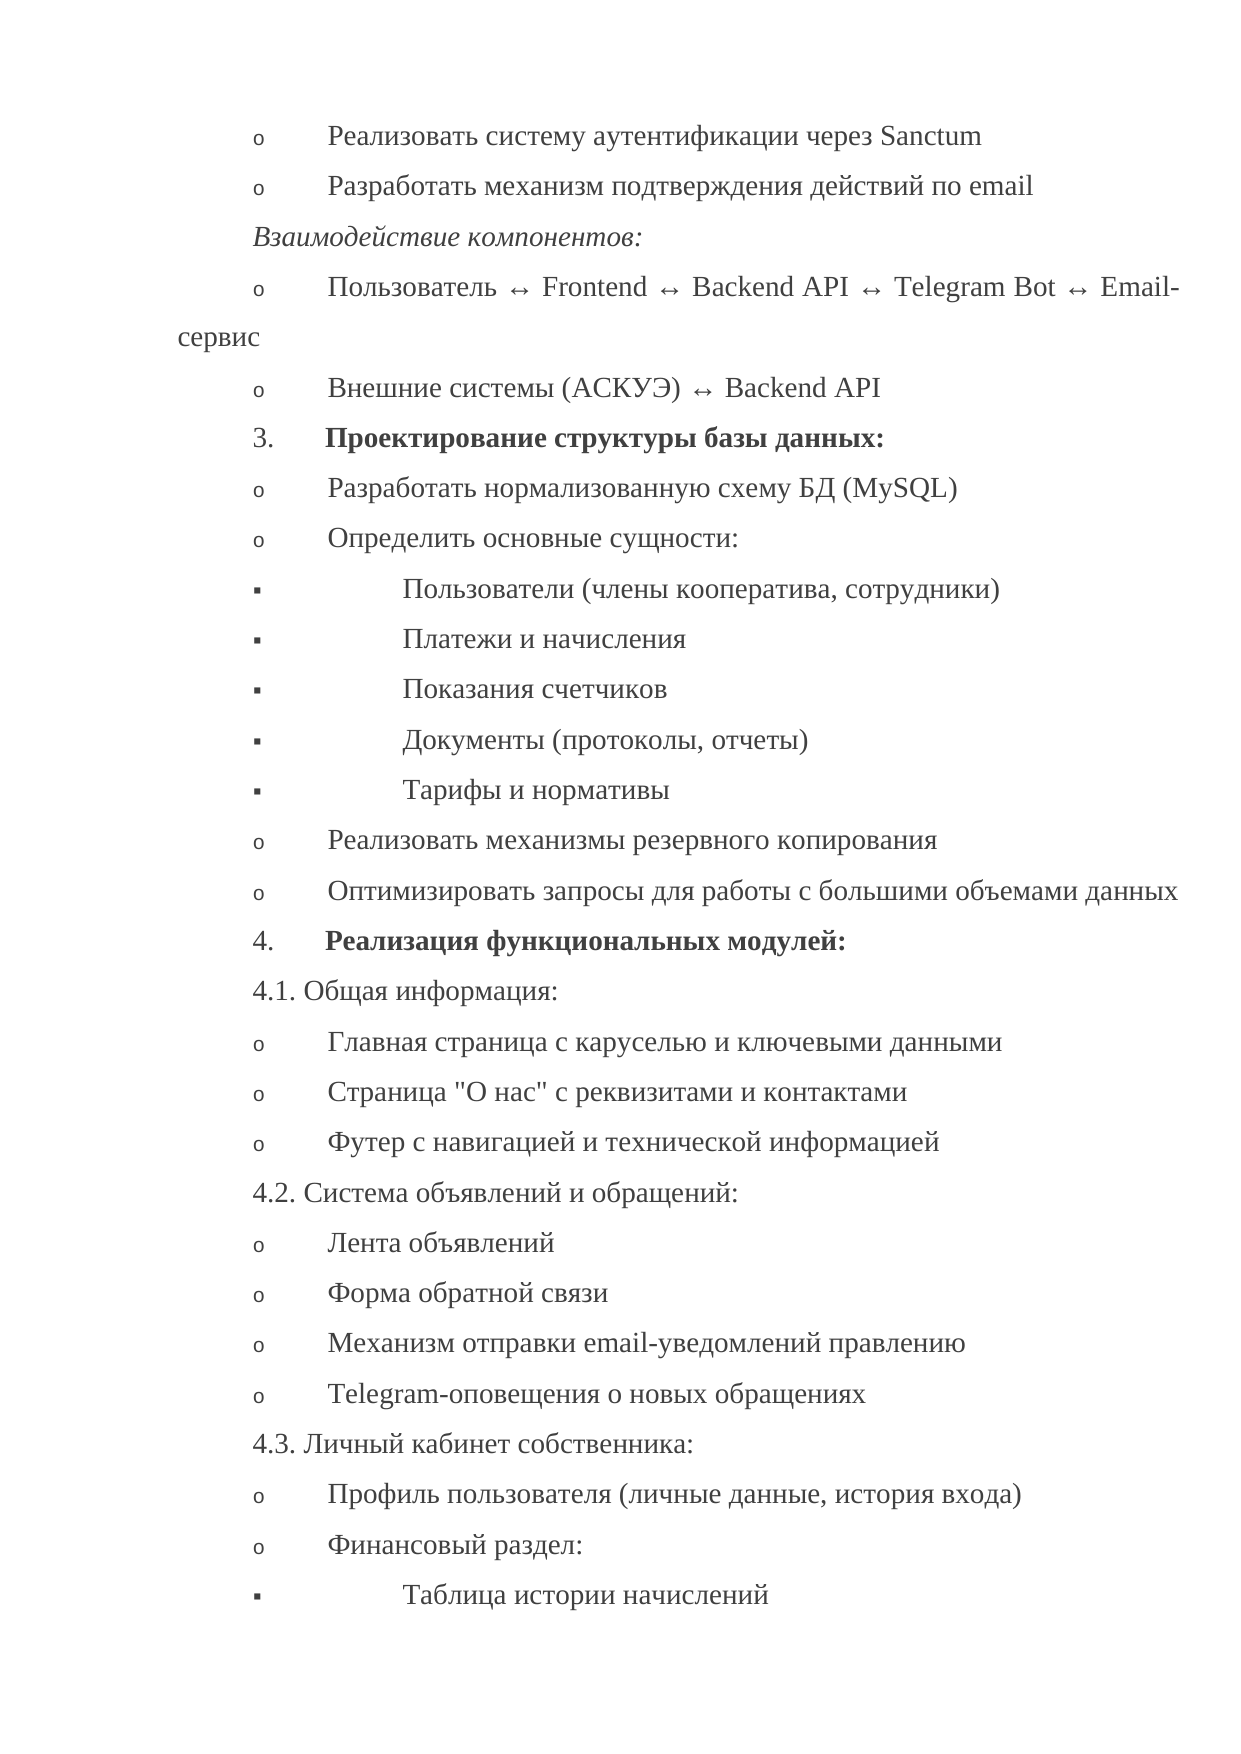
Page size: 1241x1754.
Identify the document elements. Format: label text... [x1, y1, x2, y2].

list Страница "О нас" с реквизитами и контактами [177, 1074, 1181, 1108]
list Лента объявлений [177, 1225, 1181, 1258]
text 4.3. Личный кабинет собственника: [177, 1426, 1181, 1460]
list Пользователи (члены кооператива, сотрудники) [177, 571, 1181, 604]
list Telegram-оповещения о новых обращениях [177, 1376, 1181, 1409]
text 4.2. Система объявлений и обращений: [177, 1175, 1181, 1208]
list Проектирование структуры базы данных: [177, 420, 1181, 453]
list Тарифы и нормативы [177, 772, 1181, 806]
list Показания счетчиков [177, 672, 1181, 705]
list Механизм отправки email-уведомлений правлению [177, 1326, 1181, 1359]
list Документы (протоколы, отчеты) [177, 722, 1181, 755]
list Платежи и начисления [177, 621, 1181, 655]
list Главная страница с каруселью и ключевыми данными [177, 1024, 1181, 1057]
list Оптимизировать запросы для работы с большими объемами данных [177, 873, 1181, 906]
list Разработать нормализованную схему БД (MySQL) [177, 470, 1181, 504]
list Пользователь ↔ Frontend ↔ Backend API ↔ Telegram Bot ↔ Email-сервис [177, 269, 1181, 353]
list Футер с навигацией и технической информацией [177, 1124, 1181, 1158]
list Таблица истории начислений [177, 1577, 1181, 1611]
list Внешние системы (АСКУЭ) ↔ Backend API [177, 370, 1181, 403]
text Взаимодействие компонентов: [177, 219, 1181, 252]
list Реализация функциональных модулей: [177, 923, 1181, 957]
list Профиль пользователя (личные данные, история входа) [177, 1477, 1181, 1510]
list Разработать механизм подтверждения действий по email [177, 168, 1181, 202]
list Финансовый раздел: [177, 1527, 1181, 1560]
list Реализовать механизмы резервного копирования [177, 822, 1181, 856]
text 4.1. Общая информация: [177, 973, 1181, 1007]
list Определить основные сущности: [177, 521, 1181, 554]
list Форма обратной связи [177, 1275, 1181, 1309]
list Реализовать систему аутентификации через Sanctum [177, 118, 1181, 152]
